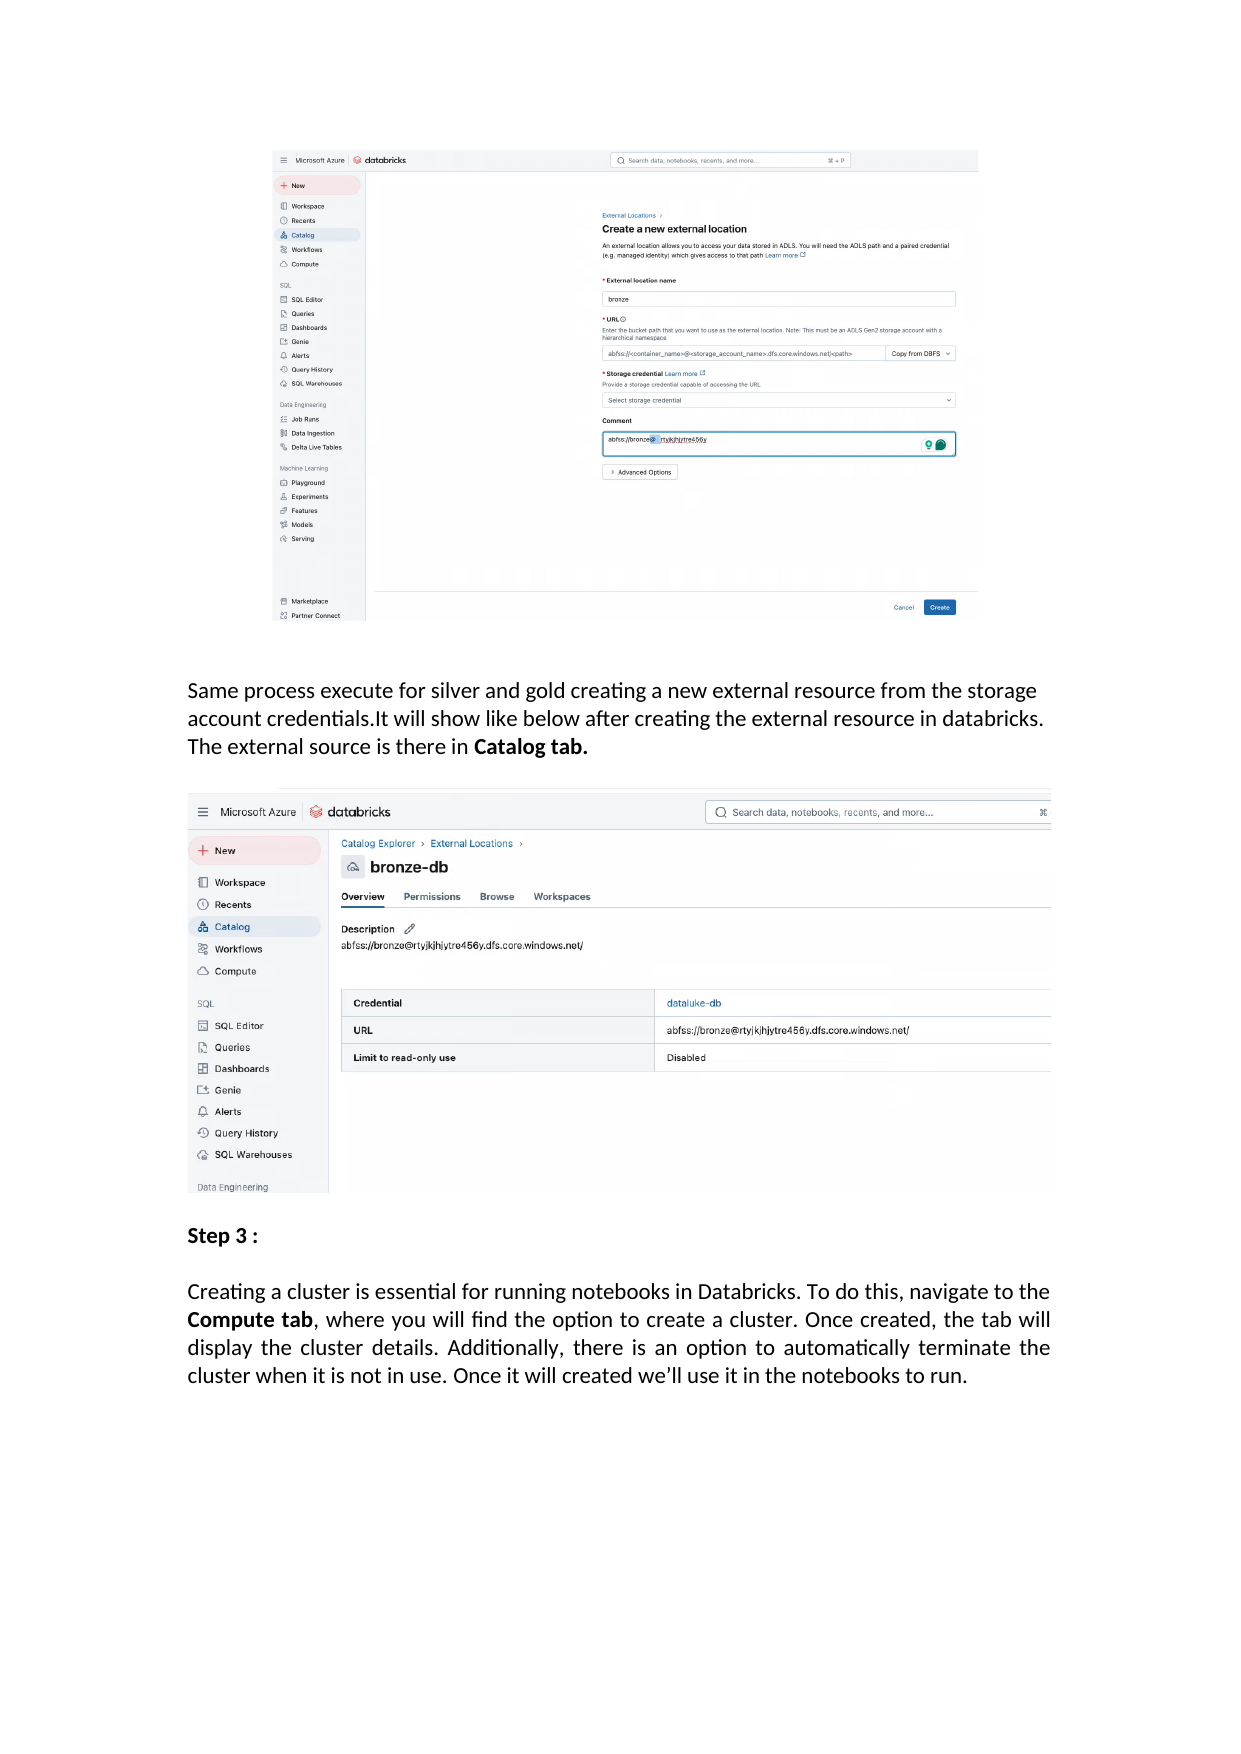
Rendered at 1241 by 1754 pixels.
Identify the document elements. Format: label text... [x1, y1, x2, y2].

text Same process execute for silver and gold creating a new external resource from the storage account credentials.It will show like below after creating the external resource in databricks. The external source is there in Catalog tab. [187, 676, 1053, 761]
text Step 3 : [187, 1221, 1053, 1249]
picture [187, 788, 1052, 1193]
picture [272, 150, 979, 621]
text Creating a cluster is essential for running notebooks in Databricks. To do this, navigate to the Compute tab, where you will find the option to create a cluster. Once created, the tab will display the cluster details. Additionally, there is an option to automatically terminate the cluster when it is not in use. Once it will created we’ll use it in the notebooks to run. [187, 1277, 1053, 1389]
